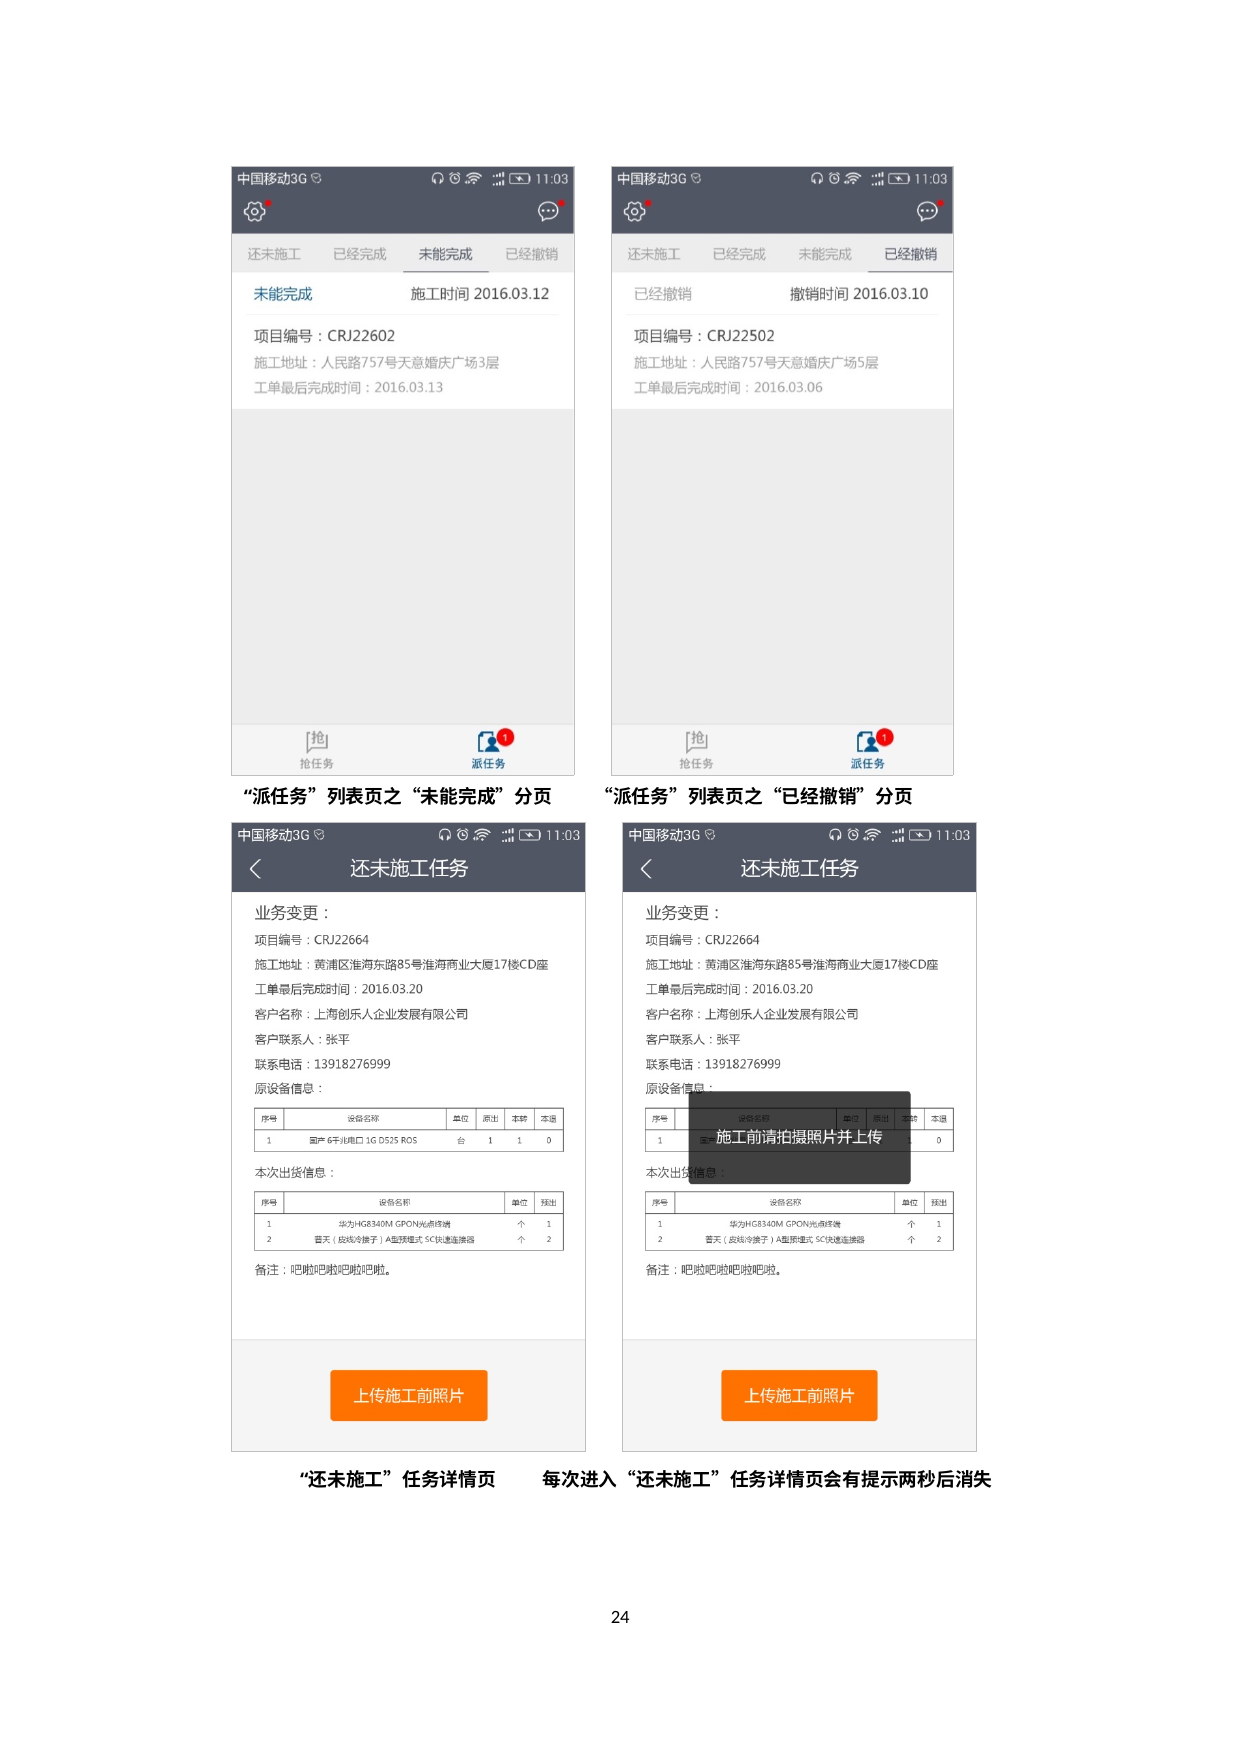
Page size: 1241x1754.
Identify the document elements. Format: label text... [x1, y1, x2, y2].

text “还未施工”任务详情页 每次进入“还未施工”任务详情页会有提示两秒后消失 [187, 1462, 1053, 1494]
picture [623, 823, 976, 1451]
text “派任务”列表页之“未能完成”分页 “派任务”列表页之“已经撤销”分页 [187, 779, 1053, 812]
picture [612, 167, 953, 775]
picture [232, 167, 574, 775]
picture [232, 823, 585, 1451]
